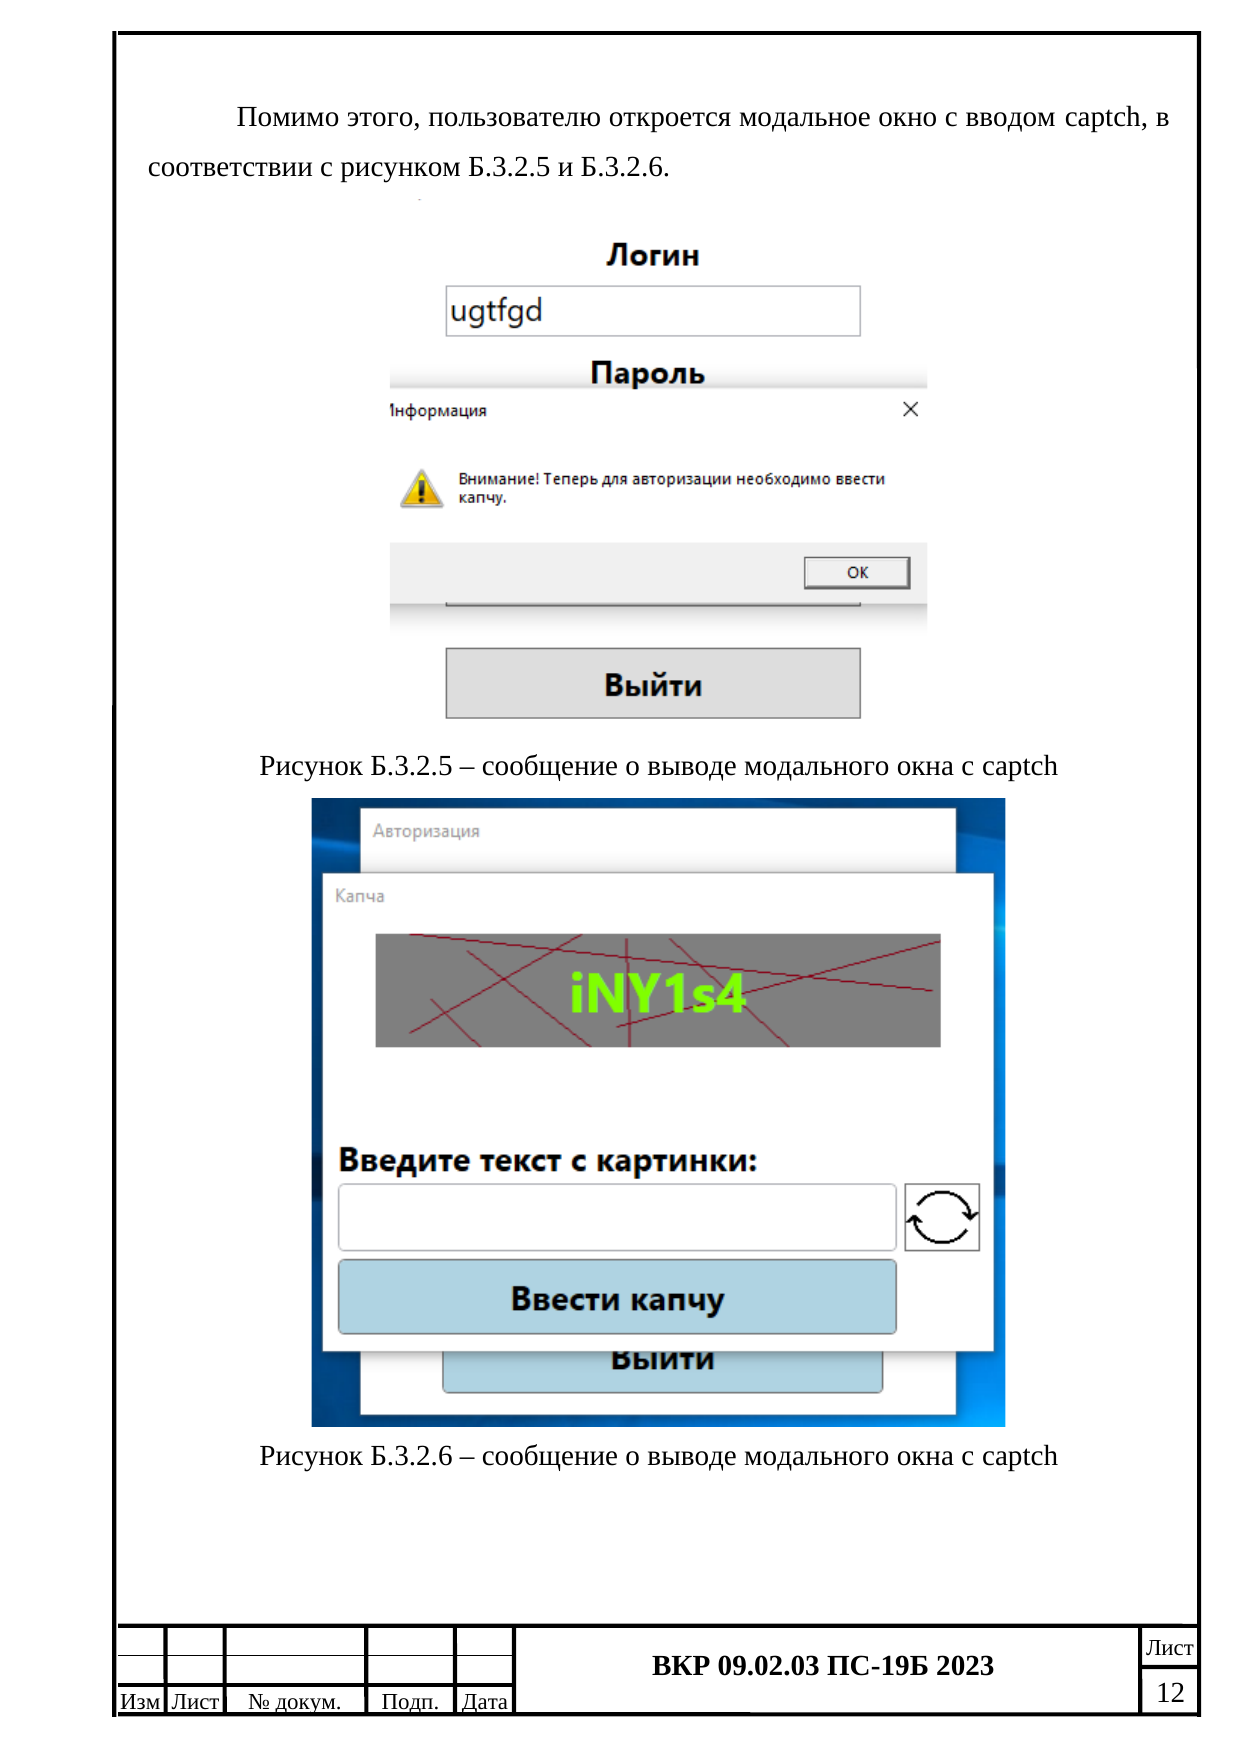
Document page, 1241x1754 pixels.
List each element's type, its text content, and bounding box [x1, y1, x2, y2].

text Рисунок Б.3.2.5 – сообщение о выводе модального окна с captch [148, 748, 1169, 781]
picture [311, 798, 1006, 1427]
text Помимо этого, пользователю откроется модальное окно с вводом captch, в соответствии с рисунком Б.3.2.5 и Б.3.2.6. [148, 99, 1169, 183]
text Рисунок Б.3.2.6 – сообщение о выводе модального окна с captch [148, 1438, 1169, 1472]
picture [389, 199, 928, 736]
